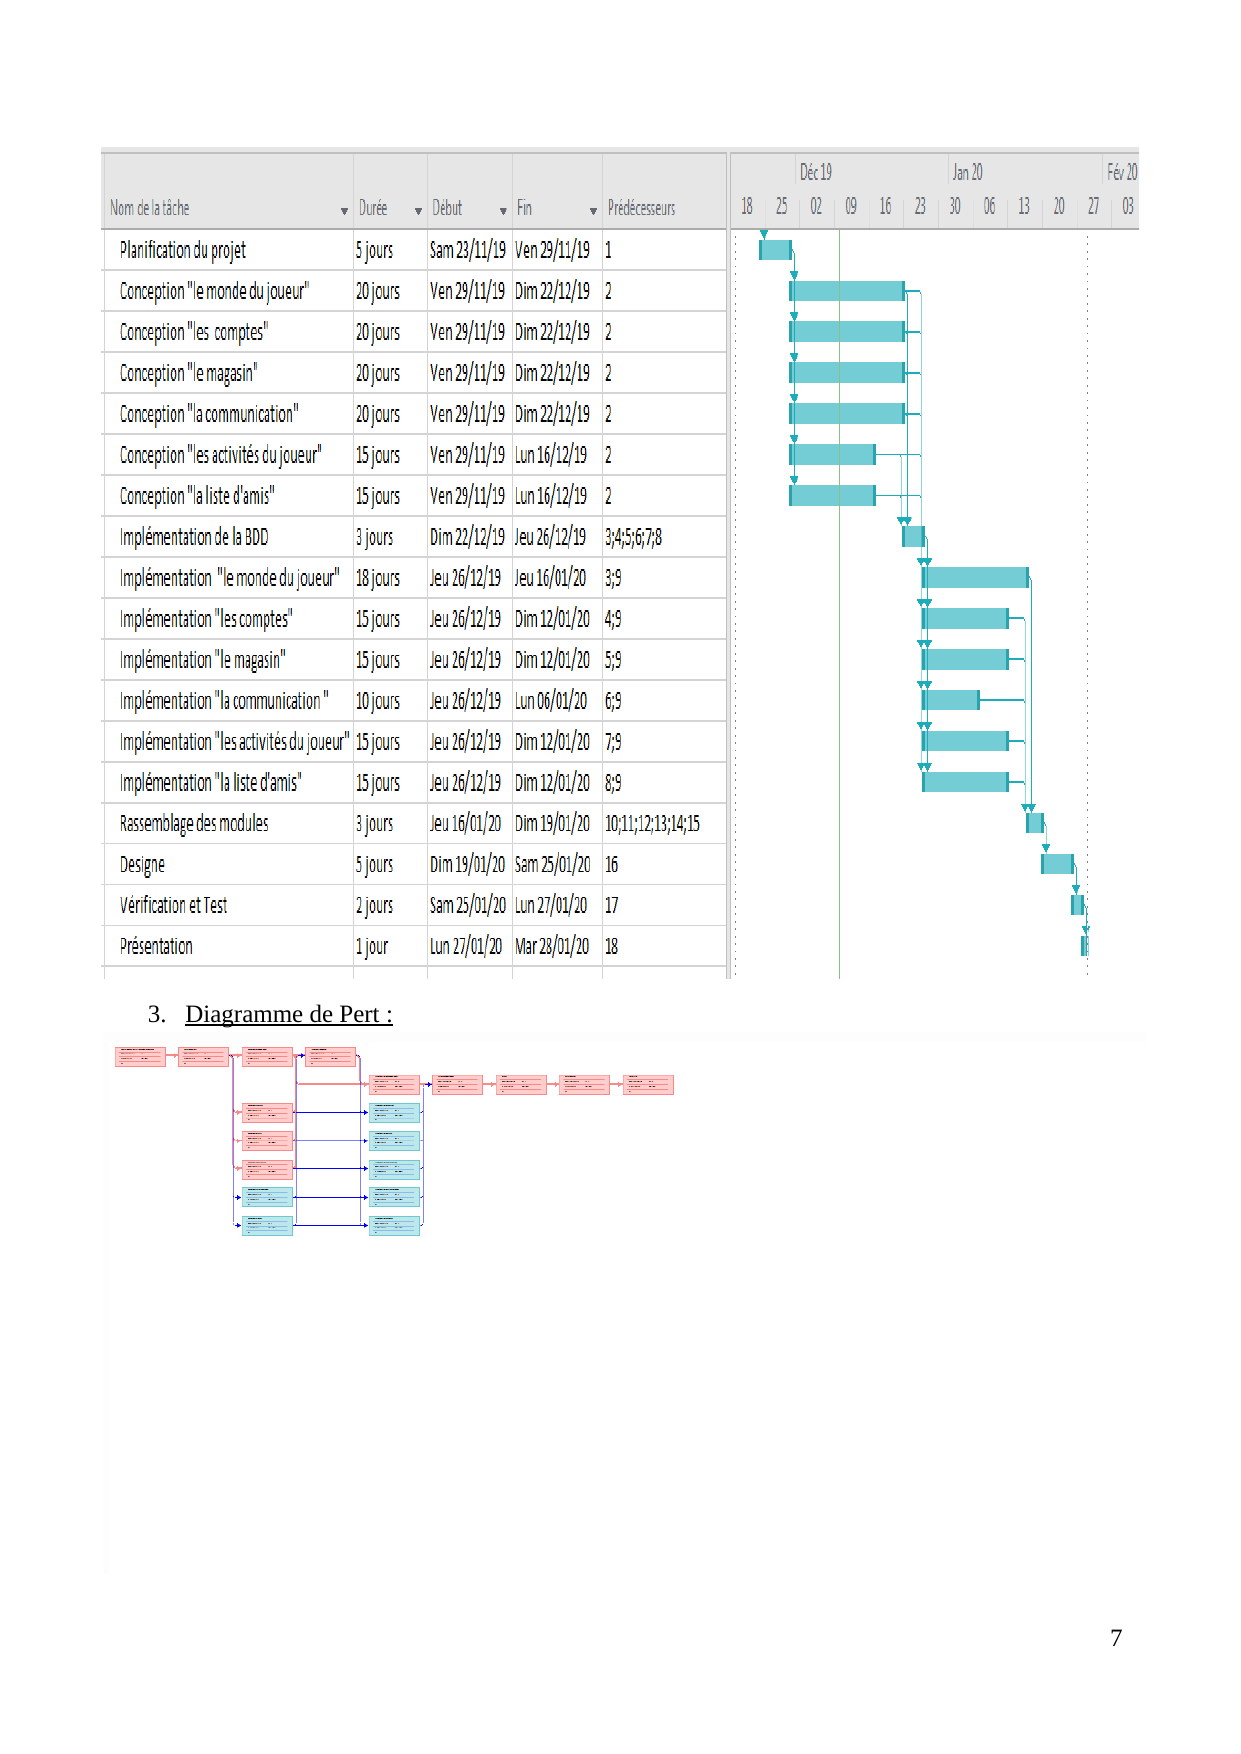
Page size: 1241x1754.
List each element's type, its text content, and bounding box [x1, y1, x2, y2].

picture [103, 1032, 1147, 1574]
list Diagramme de Pert : [148, 999, 1152, 1028]
picture [101, 147, 1140, 979]
